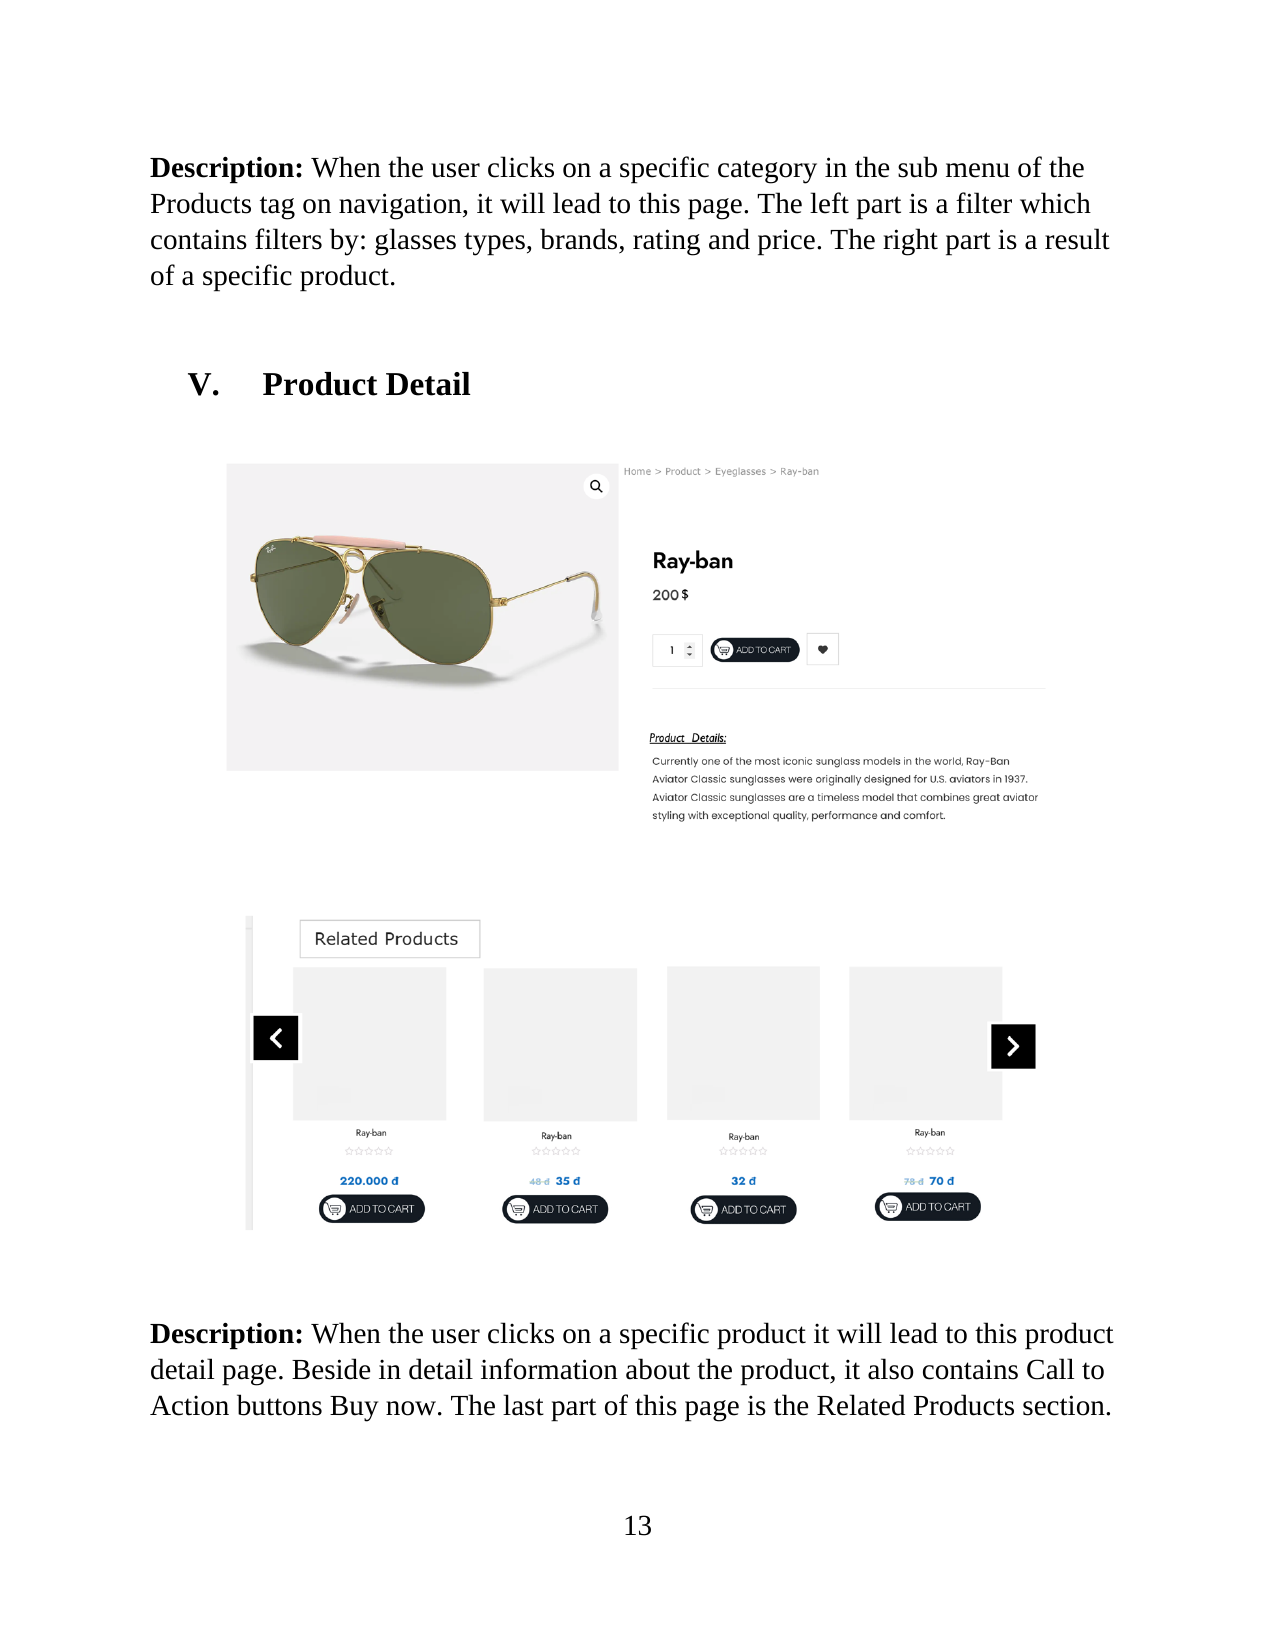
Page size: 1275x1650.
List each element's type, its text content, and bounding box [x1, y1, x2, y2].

picture [237, 915, 1038, 1244]
subtitle Product Detail [187, 364, 1125, 402]
text Description: When the user clicks on a specific category in the sub menu of the Products tag on navigation, it will lead to this page. The left part is a filter which contains filters by: glasses types, brands, rating and price. The right part is a result of a specific product. [150, 150, 1125, 292]
picture [221, 458, 1054, 897]
text Description: When the user clicks on a specific product it will lead to this product detail page. Beside in detail information about the product, it also contains Call to Action buttons Buy now. The last part of this page is the Related Products section. [150, 1316, 1125, 1422]
